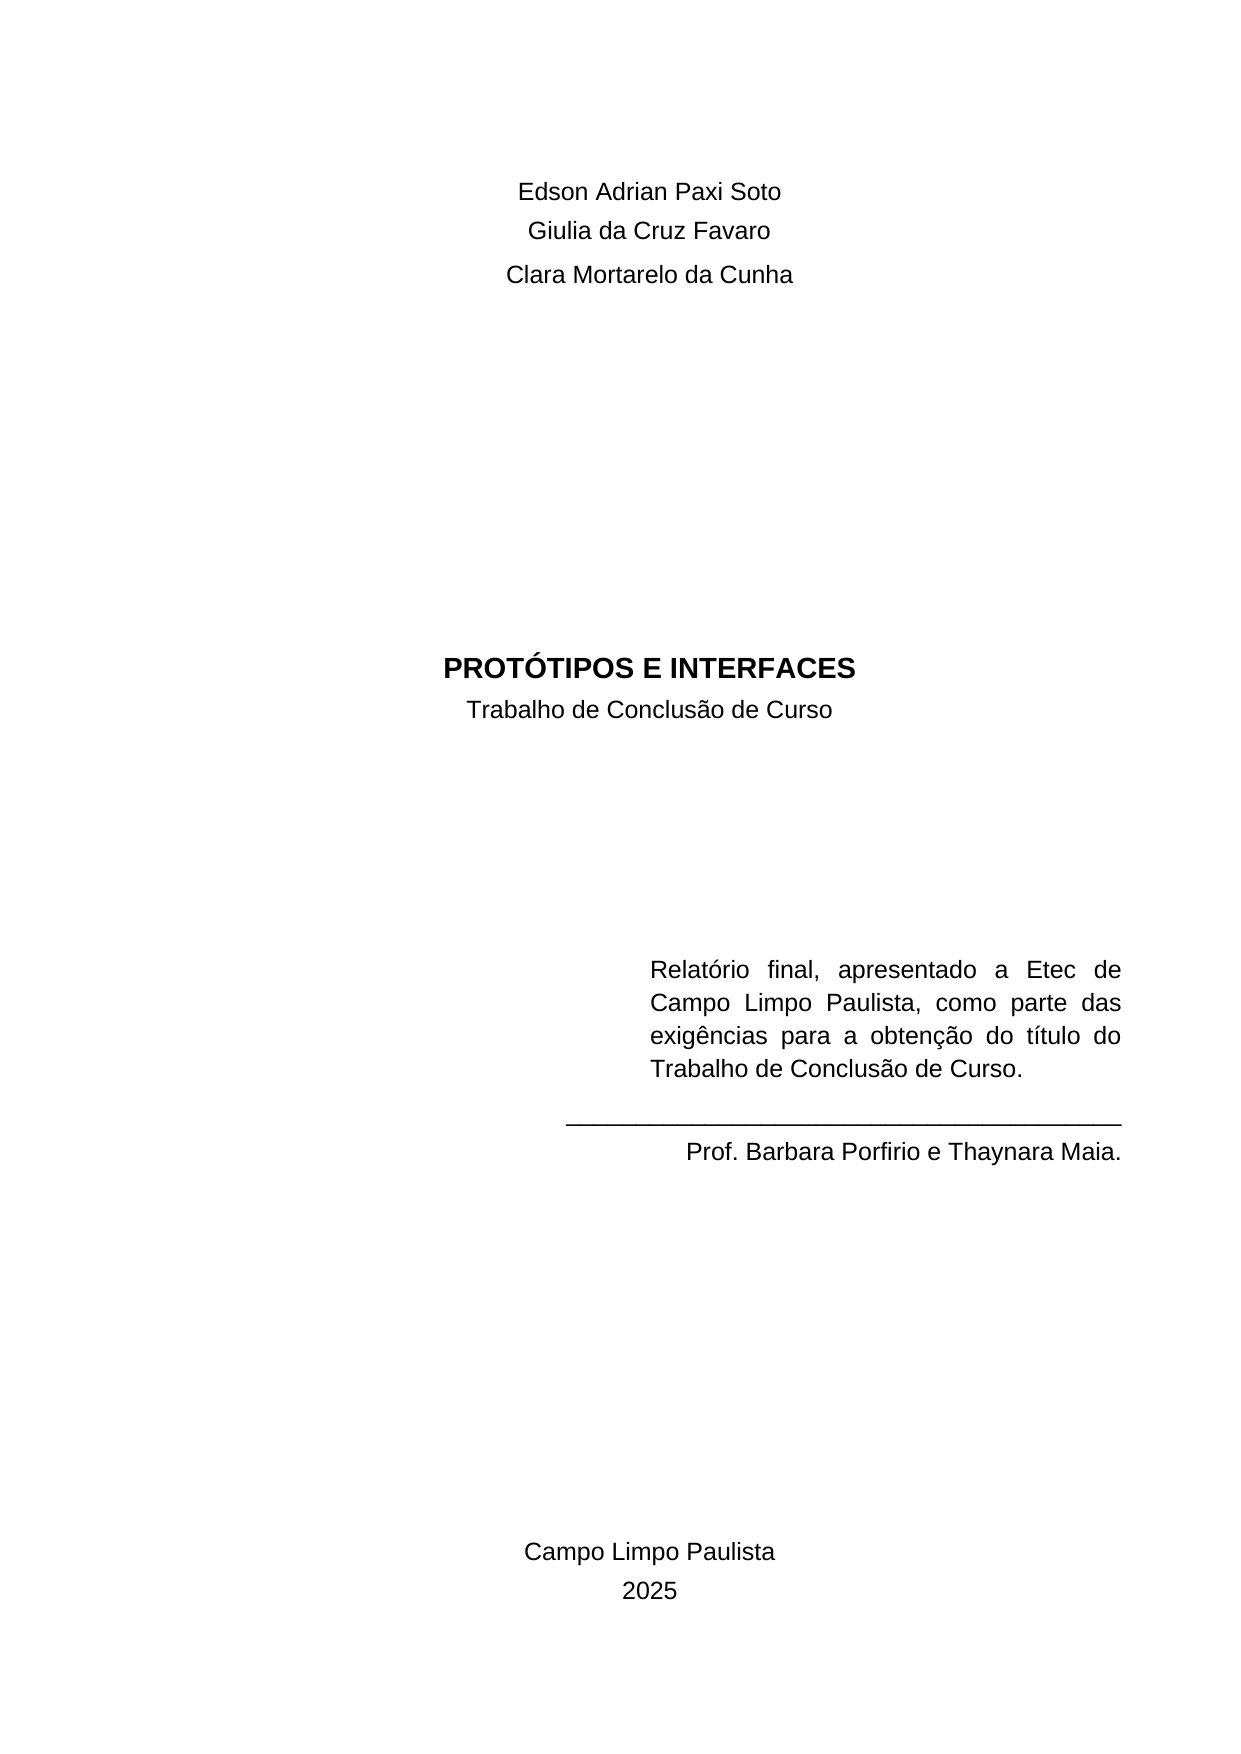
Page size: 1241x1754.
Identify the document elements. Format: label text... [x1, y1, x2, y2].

text Campo Limpo Paulista [177, 1537, 1122, 1566]
text Giulia da Cruz Favaro [472, 216, 1122, 245]
text PROTÓTIPOS E INTERFACES [177, 651, 1122, 684]
text Relatório final, apresentado a Etec de Campo Limpo Paulista, como parte das exigências para a obtenção do título do Trabalho de Conclusão de Curso. [650, 955, 1122, 1083]
text 2025 [177, 1576, 1122, 1605]
text ________________________________________ [177, 1098, 1122, 1127]
text Trabalho de Conclusão de Curso [177, 695, 1122, 723]
text Prof. Barbara Porfirio e Thaynara Maia. [177, 1137, 1122, 1166]
text Edson Adrian Paxi Soto [177, 177, 1122, 206]
text Clara Mortarelo da Cunha [177, 260, 1122, 288]
